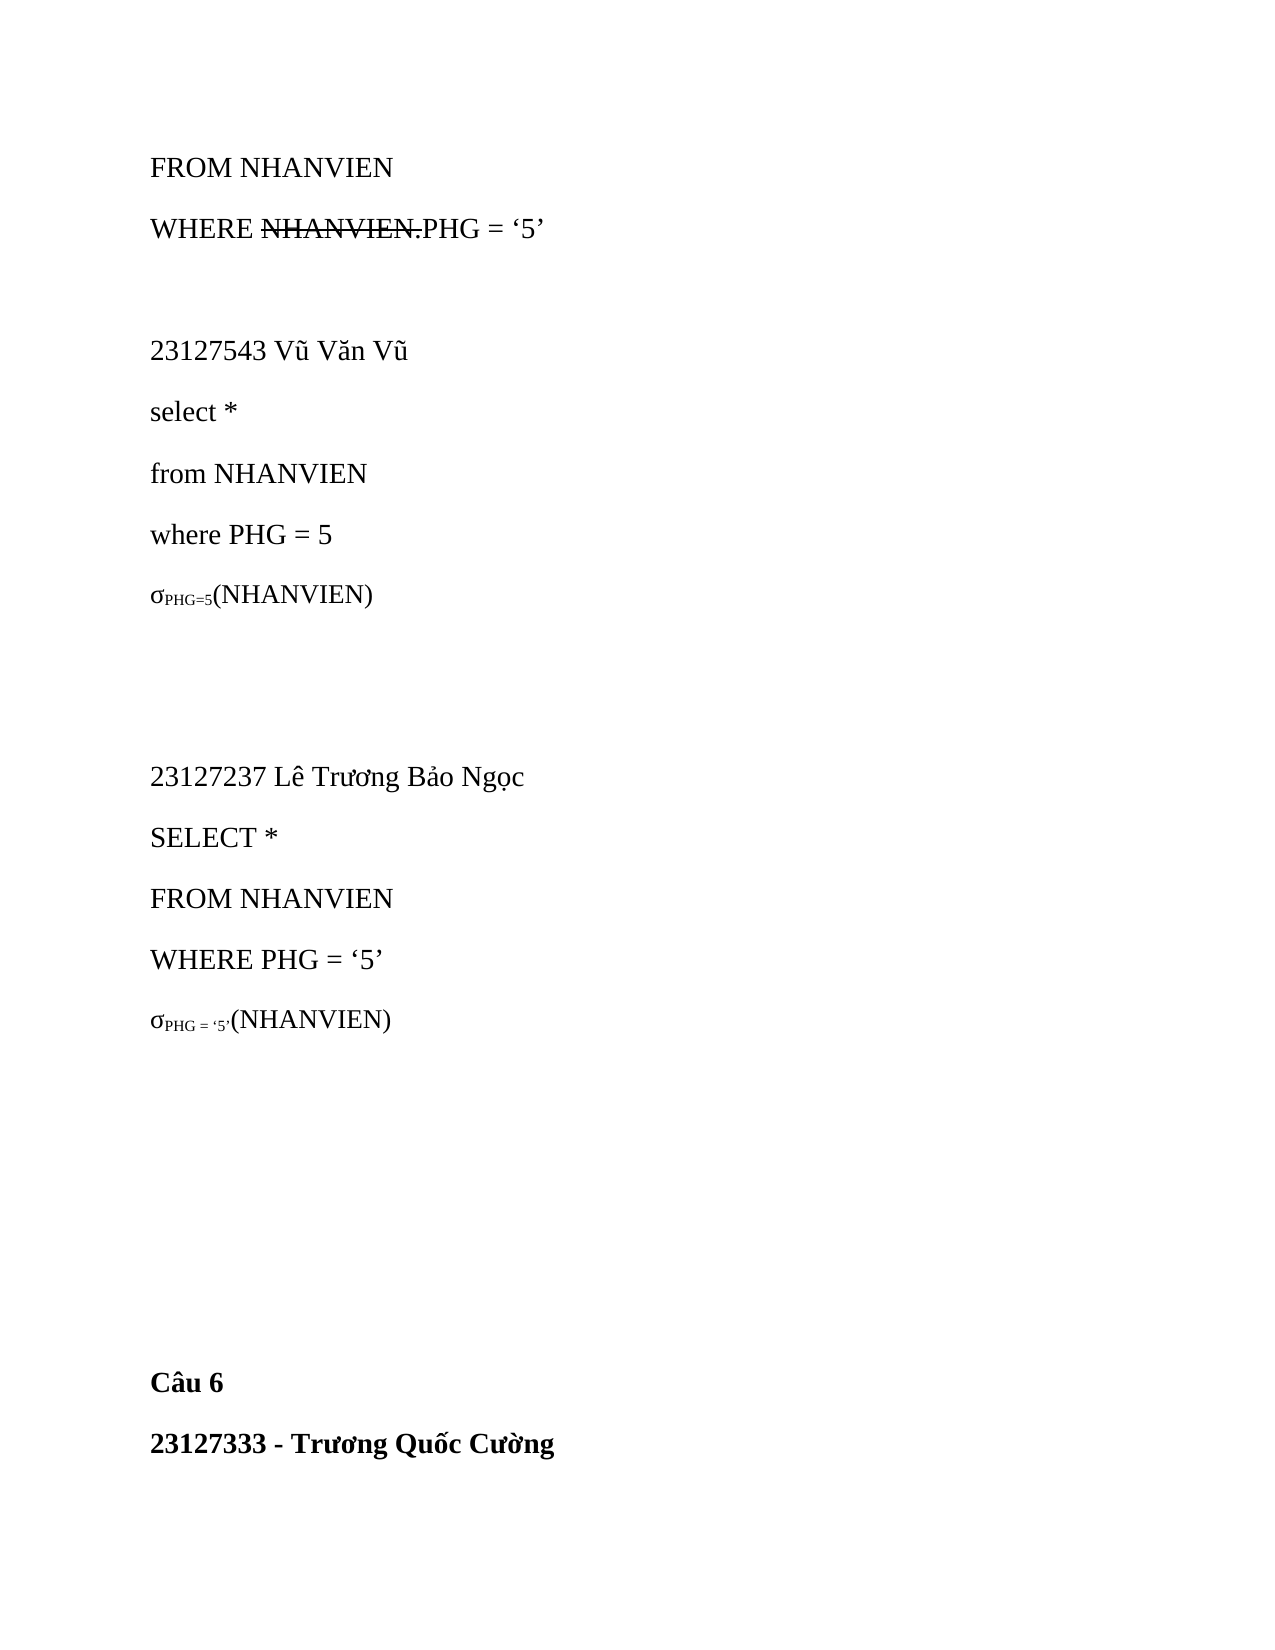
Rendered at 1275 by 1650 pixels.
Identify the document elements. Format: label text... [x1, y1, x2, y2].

text σPHG=5(NHANVIEN) [150, 578, 1125, 609]
text 23127237 Lê Trương Bảo Ngọc [150, 759, 1125, 792]
text FROM NHANVIEN [150, 881, 1125, 915]
text 23127543 Vũ Văn Vũ [150, 333, 1125, 367]
text select * [150, 394, 1125, 428]
text SELECT * [150, 820, 1125, 853]
text σPHG = ‘5’(NHANVIEN) [150, 1003, 1125, 1034]
text from NHANVIEN [150, 456, 1125, 489]
text Câu 6 [150, 1365, 1125, 1399]
text WHERE PHG = ‘5’ [150, 942, 1125, 976]
text where PHG = 5 [150, 517, 1125, 550]
text 23127333 - Trương Quốc Cường [150, 1426, 1125, 1460]
text WHERE NHANVIEN.PHG = ‘5’ [150, 211, 1125, 245]
text FROM NHANVIEN [150, 150, 1125, 183]
